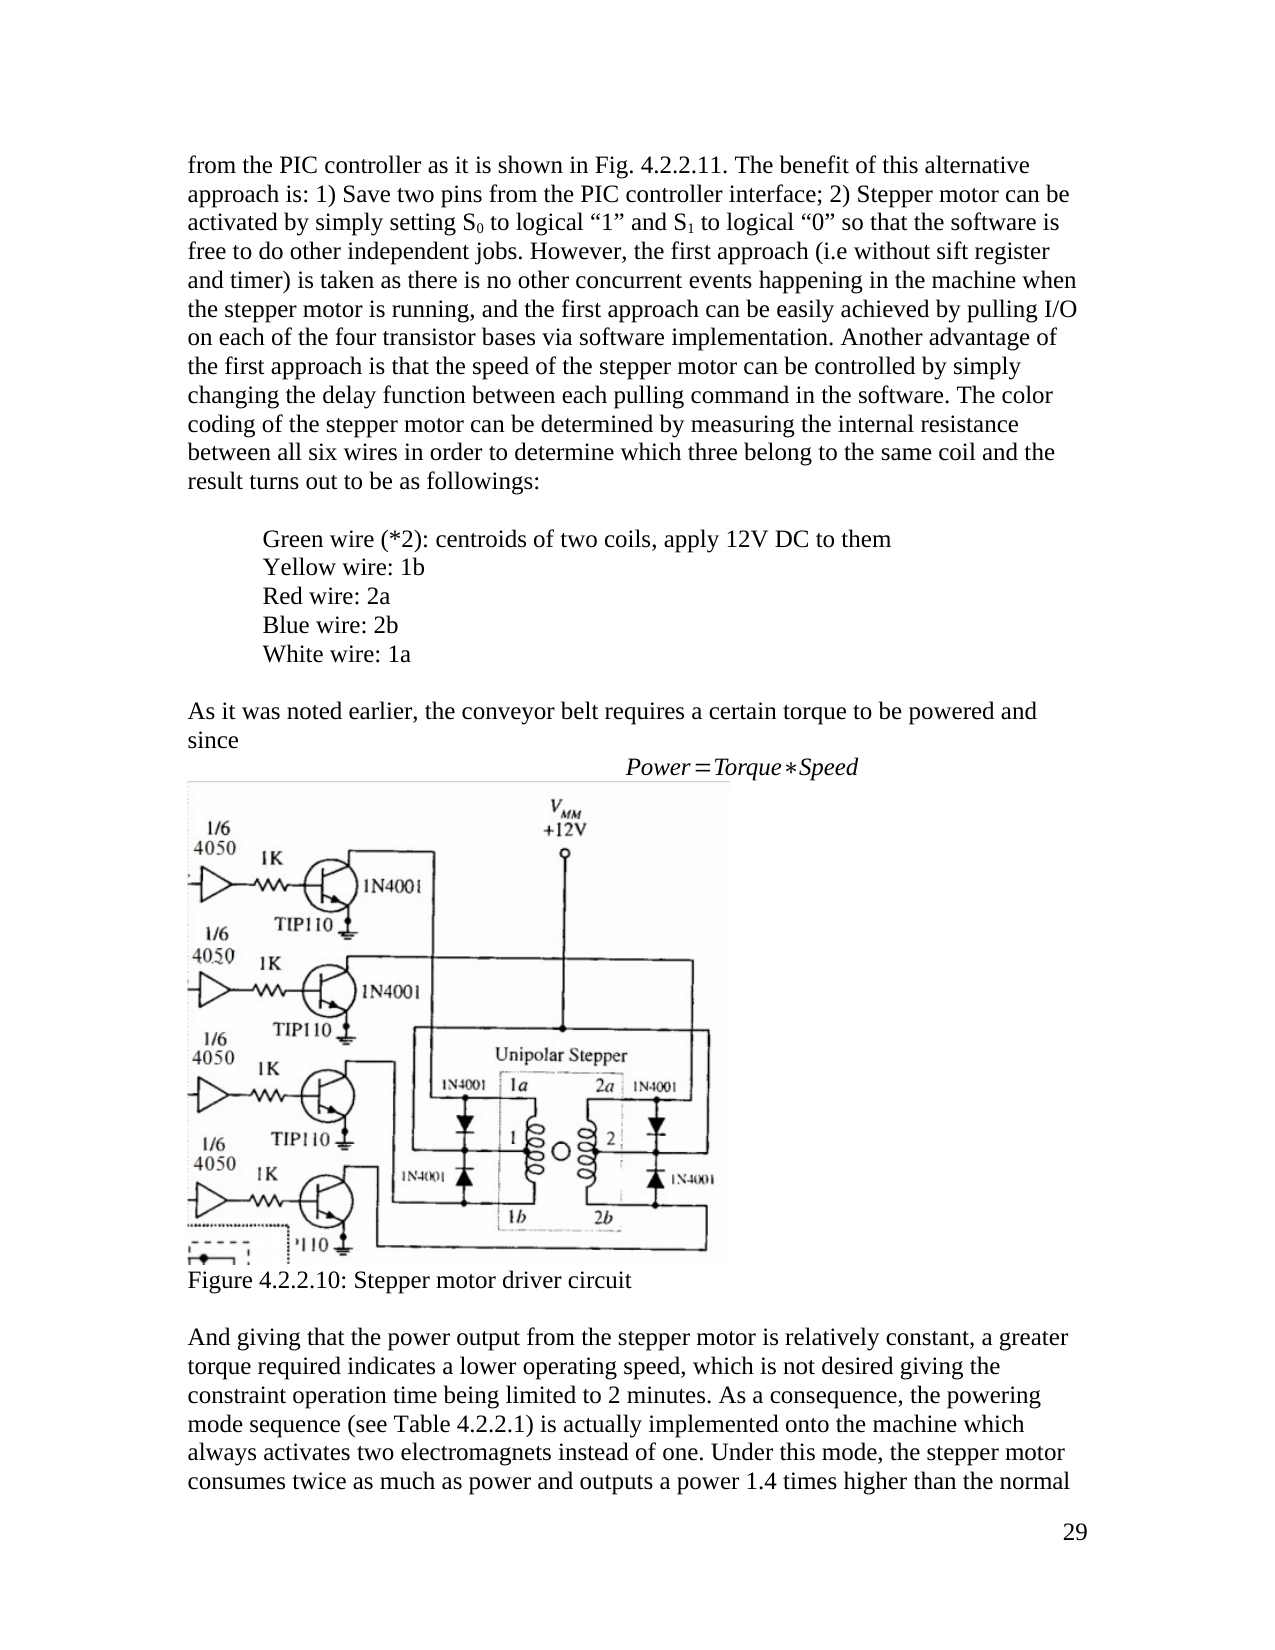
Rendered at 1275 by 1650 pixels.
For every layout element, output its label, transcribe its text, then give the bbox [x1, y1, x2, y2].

text As it was noted earlier, the conveyor belt requires a certain torque to be powered and since [187, 696, 1087, 754]
text Blue wire: 2b [187, 610, 1147, 639]
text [187, 150, 1087, 495]
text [187, 1322, 1087, 1495]
text Red wire: 2a [187, 581, 1147, 610]
text White wire: 1a [187, 639, 1147, 667]
picture [187, 781, 731, 1265]
text Yellow wire: 1b [187, 552, 1147, 581]
text Green wire (*2): centroids of two coils, apply 12V DC to them [187, 524, 1147, 552]
